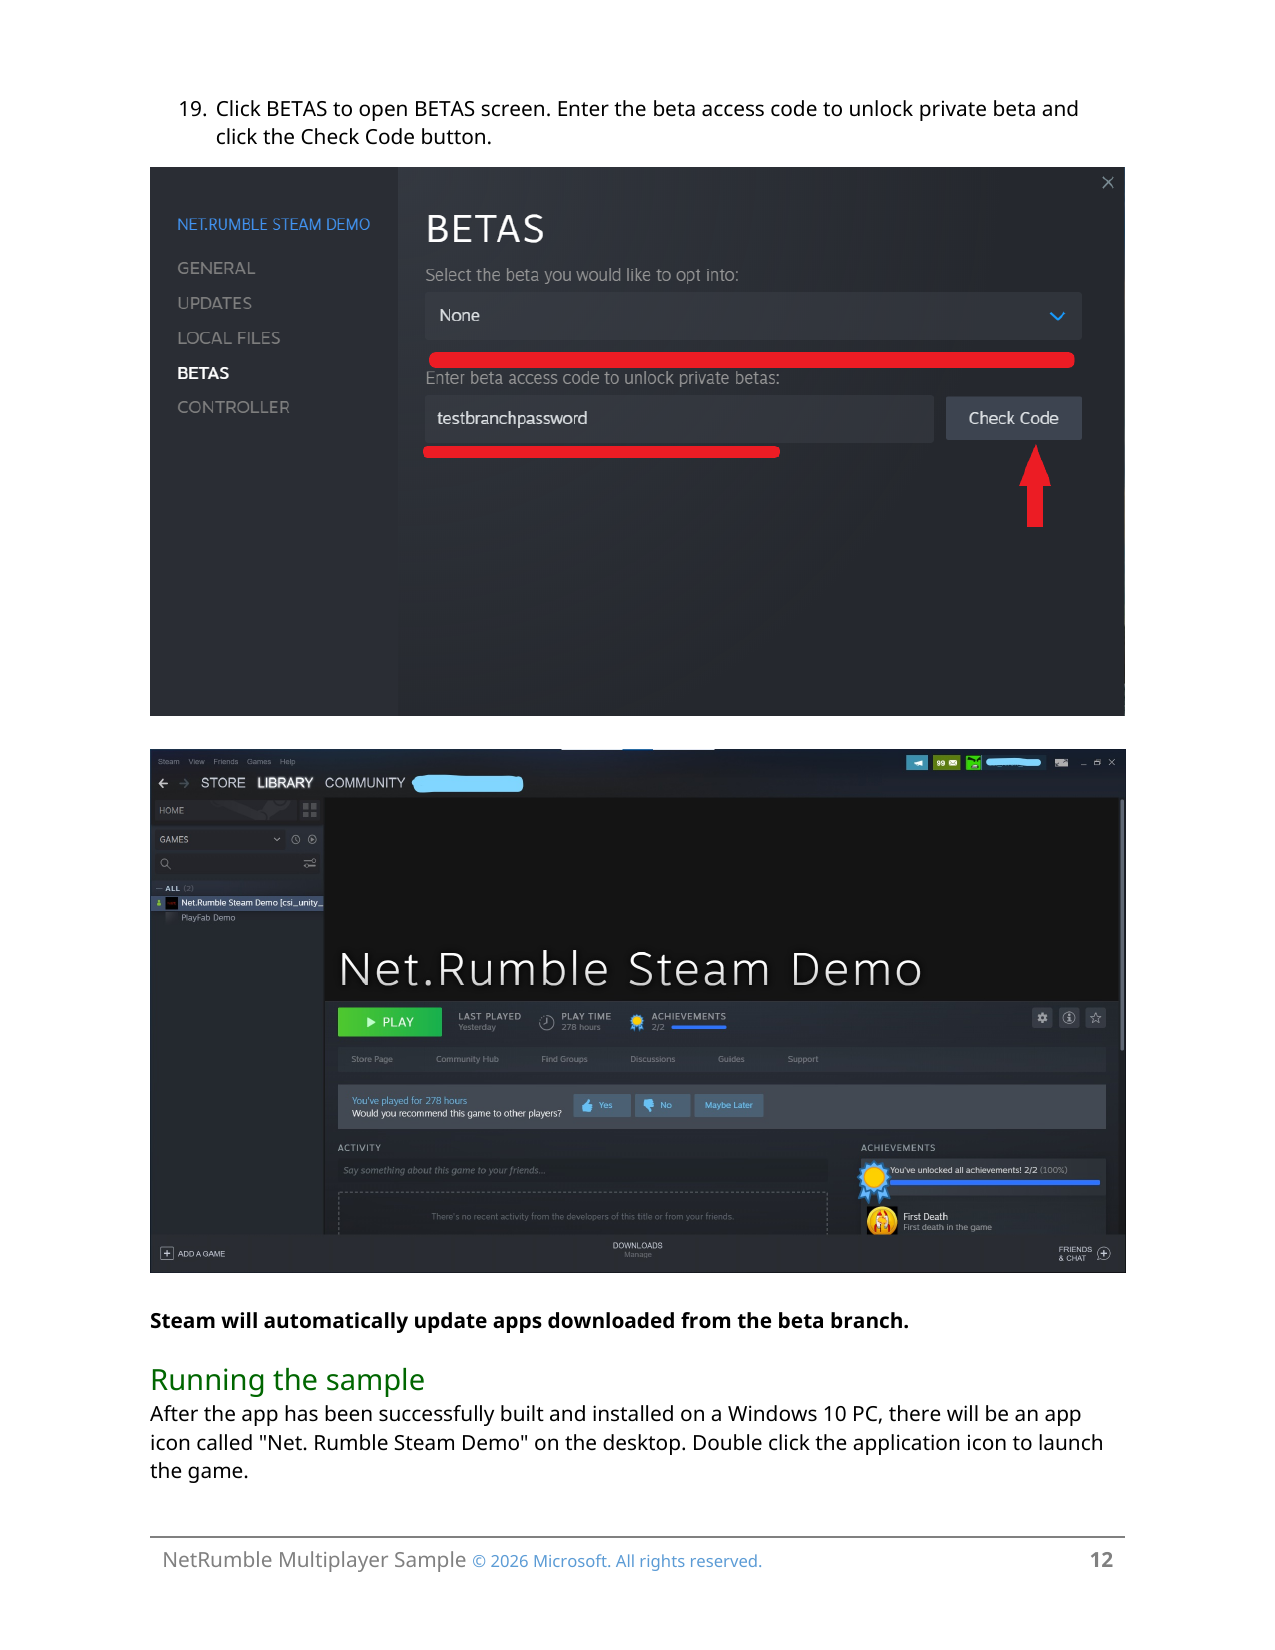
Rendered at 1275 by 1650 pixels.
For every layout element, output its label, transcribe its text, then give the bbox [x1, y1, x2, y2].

subtitle Running the sample [150, 1359, 1125, 1399]
picture [150, 167, 1125, 716]
picture [150, 749, 1126, 1273]
text Steam will automatically update apps downloaded from the beta branch. [150, 1306, 1125, 1334]
list Click BETAS to open BETAS screen. Enter the beta access code to unlock private beta and click the Check Code button. [178, 94, 1125, 151]
text After the app has been successfully built and installed on a Windows 10 PC, there will be an app icon called "Net. Rumble Steam Demo" on the desktop. Double click the application icon to launch the game. [150, 1399, 1125, 1484]
